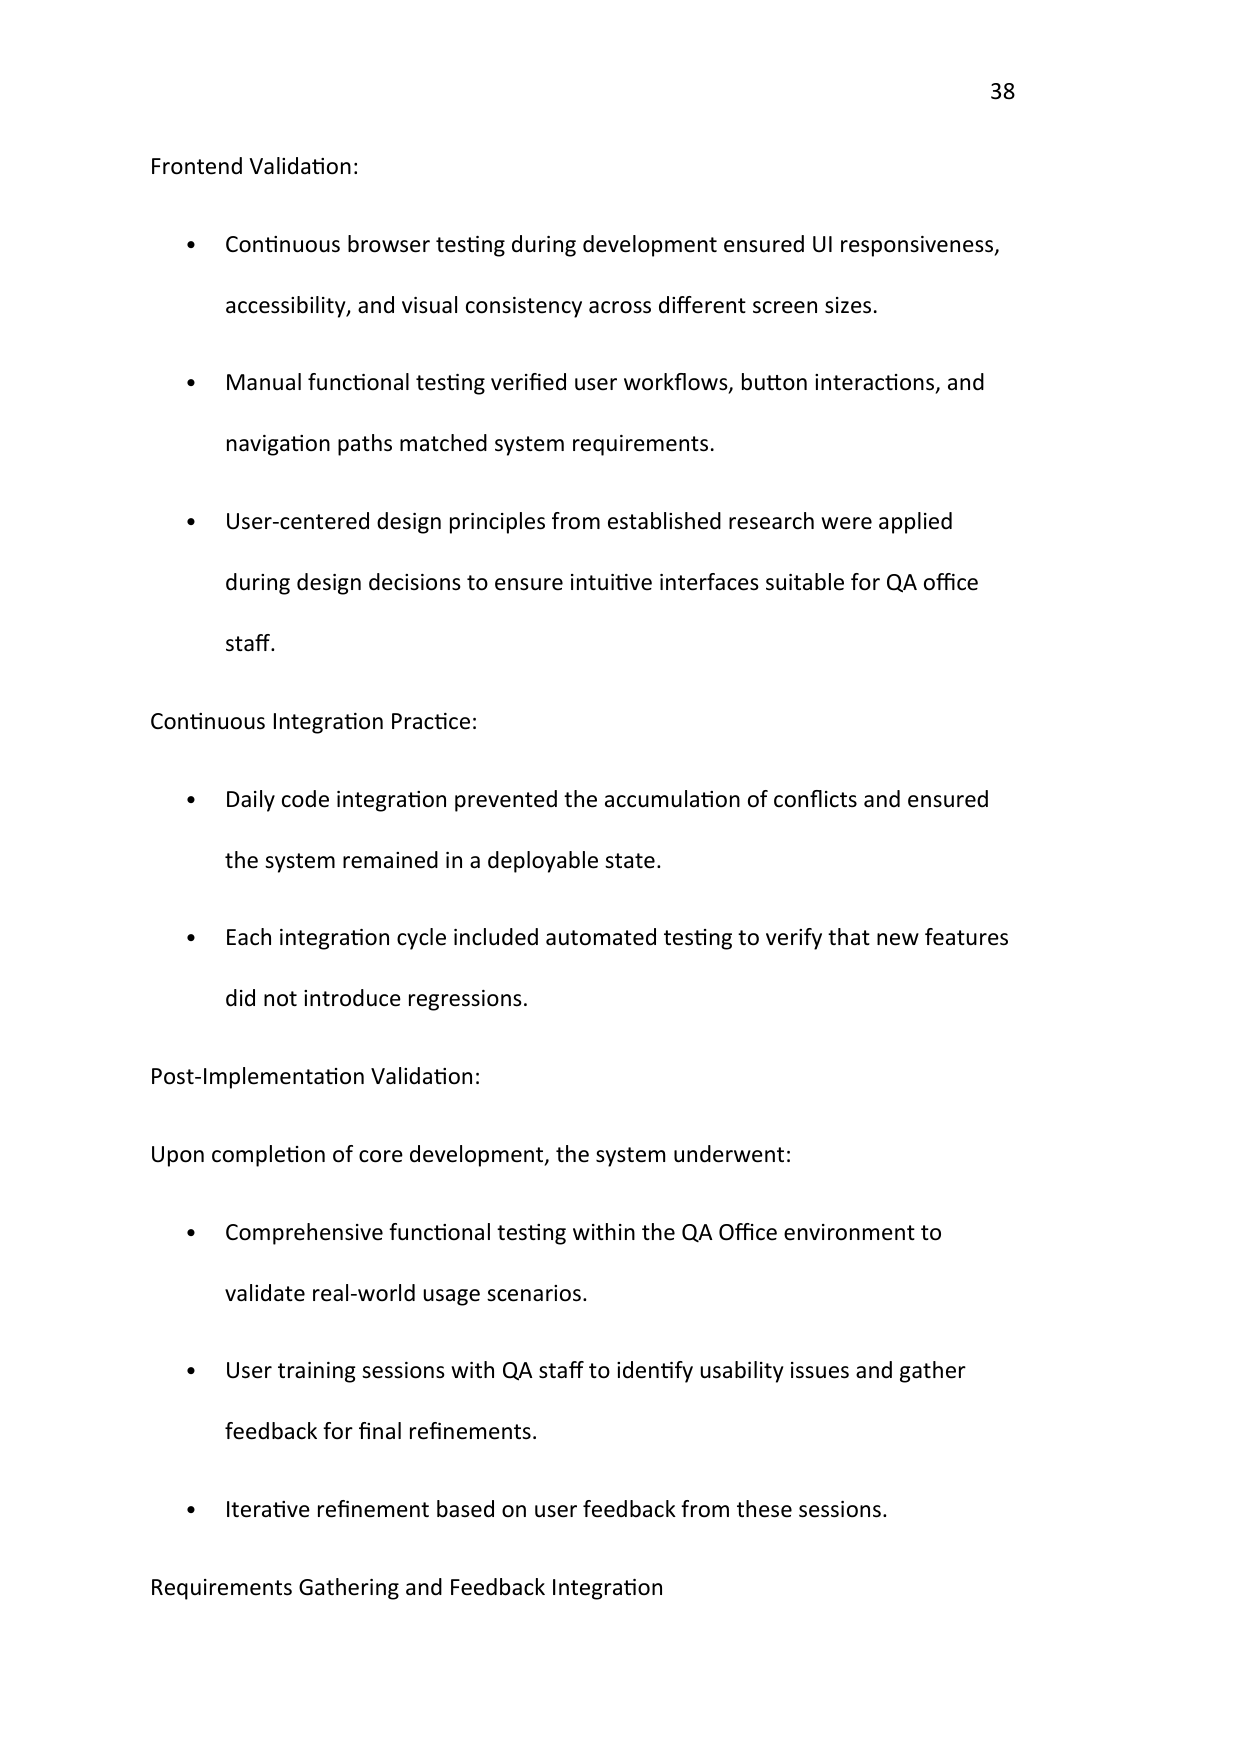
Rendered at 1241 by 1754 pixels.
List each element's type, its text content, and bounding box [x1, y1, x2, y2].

list User-centered design principles from established research were applied during design decisions to ensure intuitive interfaces suitable for QA office staff. [187, 505, 1015, 658]
text Requirements Gathering and Feedback Integration [150, 1571, 1015, 1601]
text Frontend Validation: [150, 150, 1015, 181]
list User training sessions with QA staff to identify usability issues and gather feedback for final refinements. [187, 1354, 1015, 1446]
text Upon completion of core development, the system underwent: [150, 1138, 1015, 1168]
list Manual functional testing verified user workflows, button interactions, and navigation paths matched system requirements. [187, 366, 1015, 458]
text Post-Implementation Validation: [150, 1060, 1015, 1091]
list Continuous browser testing during development ensured UI responsiveness, accessibility, and visual consistency across different screen sizes. [187, 228, 1015, 319]
list Iterative refinement based on user feedback from these sessions. [187, 1493, 1015, 1524]
list Daily code integration prevented the accumulation of conflicts and ensured the system remained in a deployable state. [187, 783, 1015, 874]
list Comprehensive functional testing within the QA Office environment to validate real-world usage scenarios. [187, 1216, 1015, 1307]
list Each integration cycle included automated testing to verify that new features did not introduce regressions. [187, 921, 1015, 1013]
text Continuous Integration Practice: [150, 705, 1015, 736]
